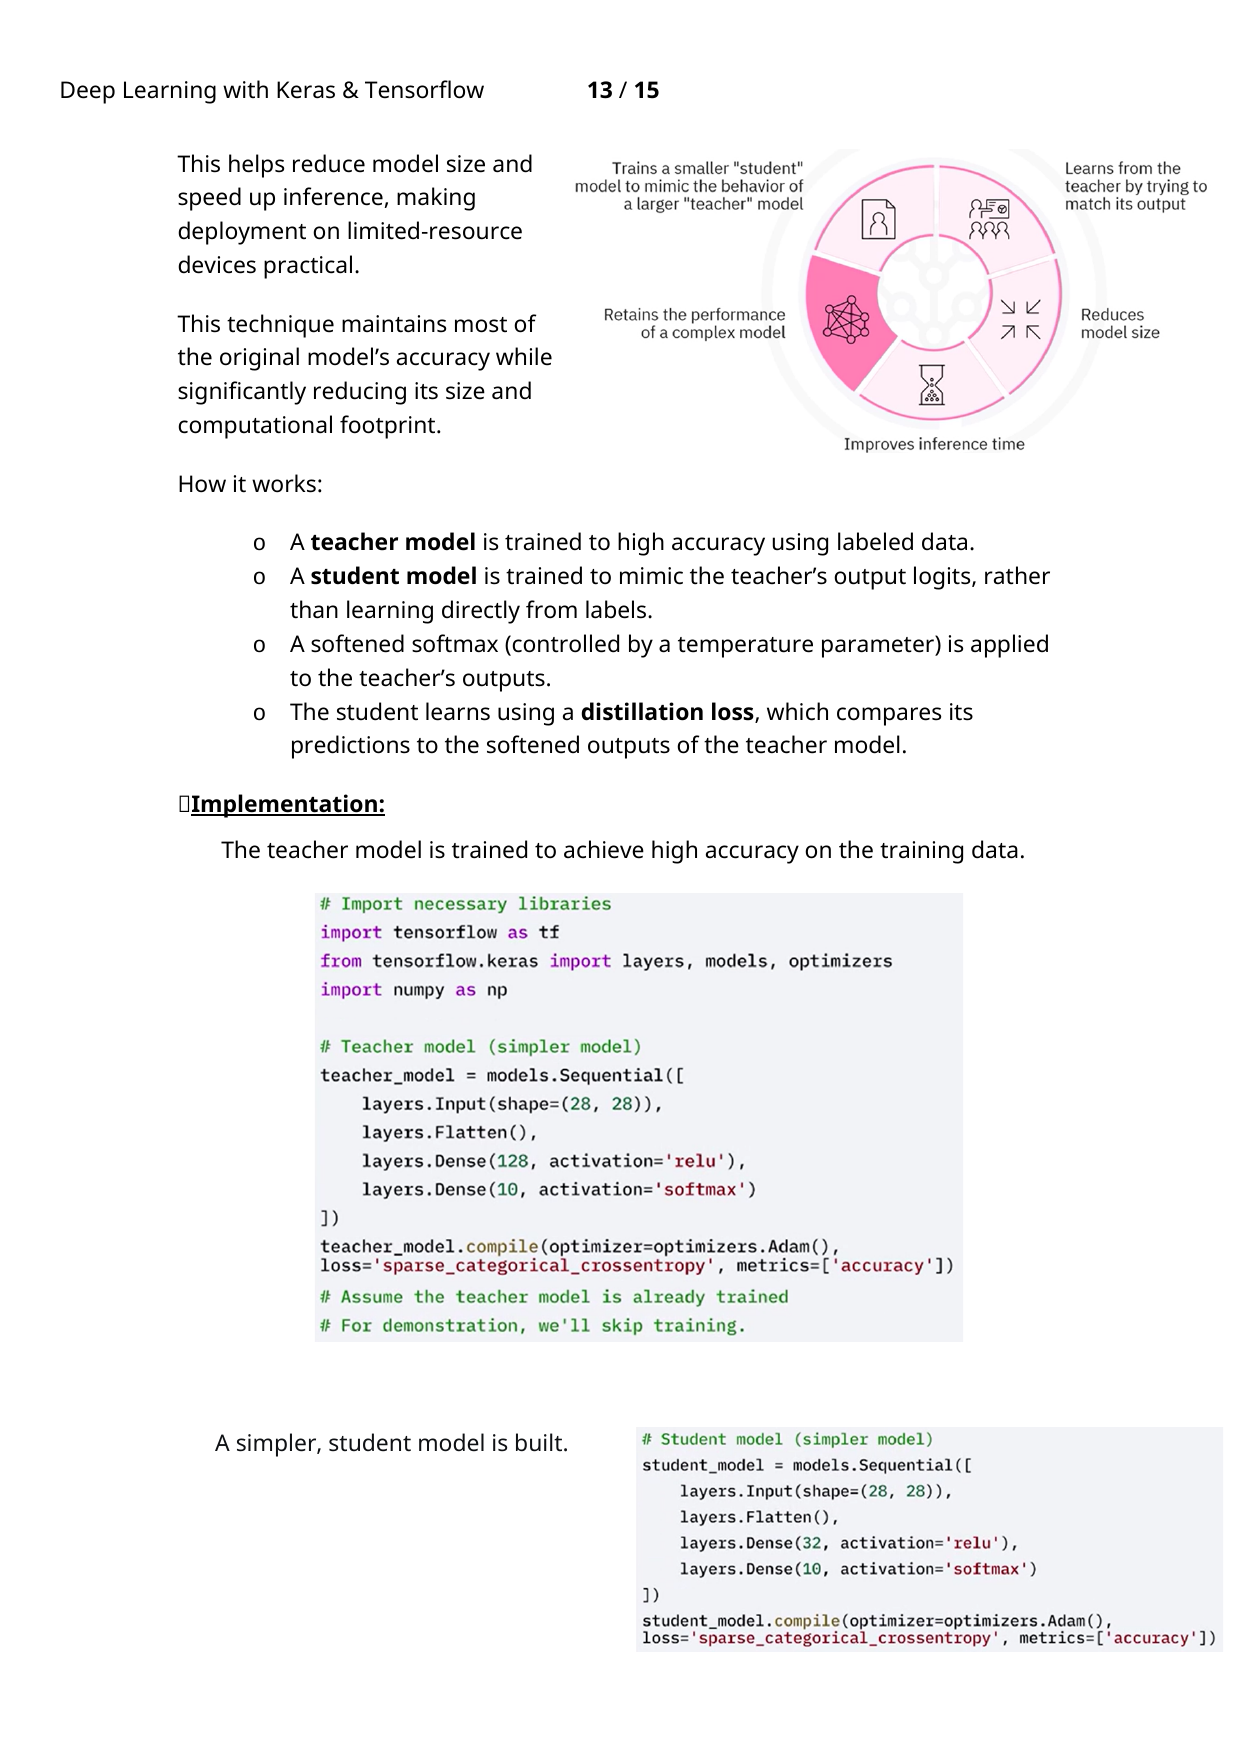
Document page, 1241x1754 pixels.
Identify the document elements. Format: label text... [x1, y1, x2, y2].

picture [572, 149, 1211, 453]
text This helps reduce model size and speed up inference, making deployment on limited-resource devices practical. [177, 148, 1063, 280]
list A teacher model is trained to high accuracy using labeled data. [252, 526, 1063, 558]
list The student learns using a distillation loss, which compares its predictions to the softened outputs of the teacher model. [252, 695, 1063, 761]
list A student model is trained to mimic the teacher’s output logits, rather than learning directly from labels. [252, 560, 1063, 625]
picture [314, 893, 964, 1342]
text This technique maintains most of the original model’s accuracy while significantly reducing its size and computational footprint. [177, 308, 572, 440]
list A softened softmax (controlled by a temperature parameter) is applied to the teacher’s outputs. [252, 628, 1063, 693]
picture [636, 1427, 1224, 1652]
text 🔧Implementation: [177, 788, 1063, 819]
text The teacher model is trained to achieve high accuracy on the training data. [215, 834, 1063, 866]
text How it works: [177, 468, 1063, 499]
text A simpler, student model is built. [215, 1427, 636, 1459]
